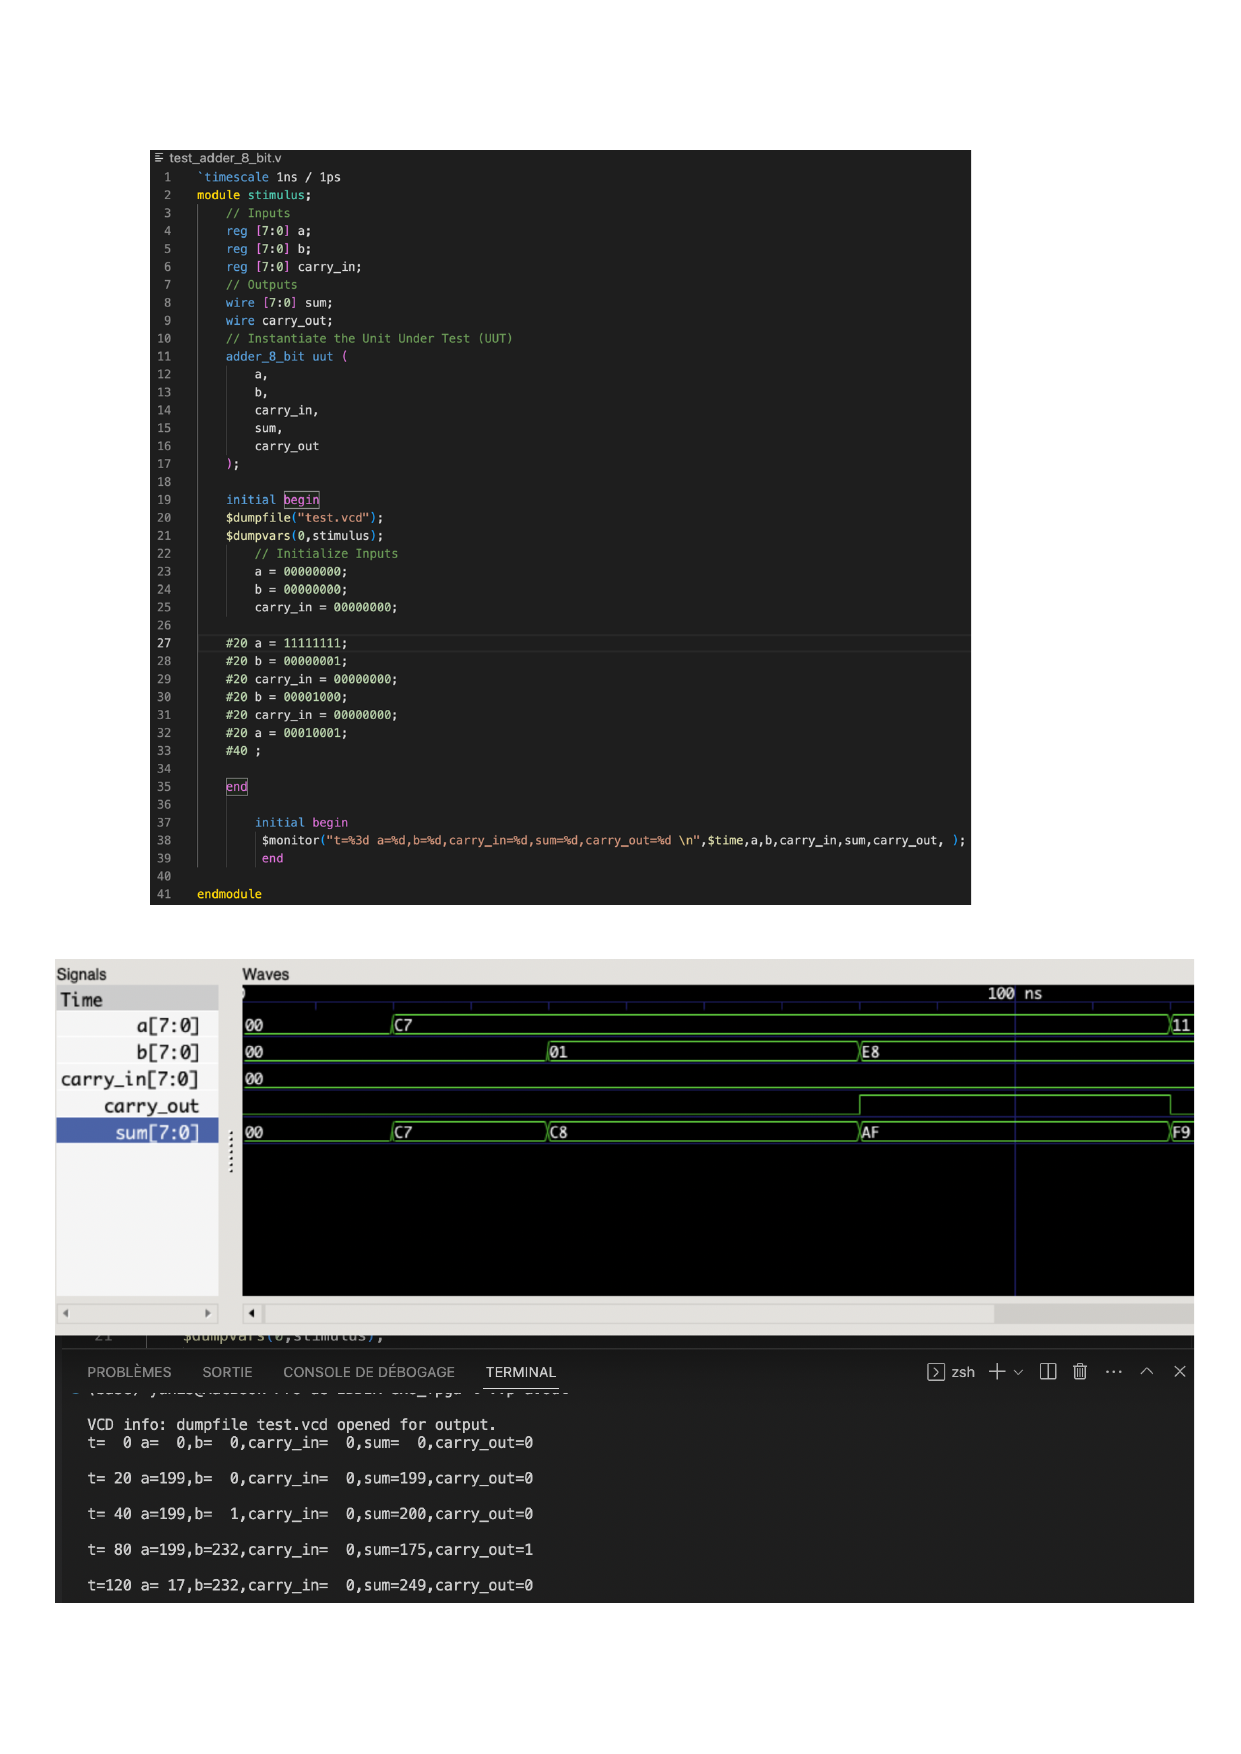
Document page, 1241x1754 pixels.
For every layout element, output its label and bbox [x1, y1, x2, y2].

picture [150, 150, 972, 905]
picture [55, 959, 1195, 1603]
